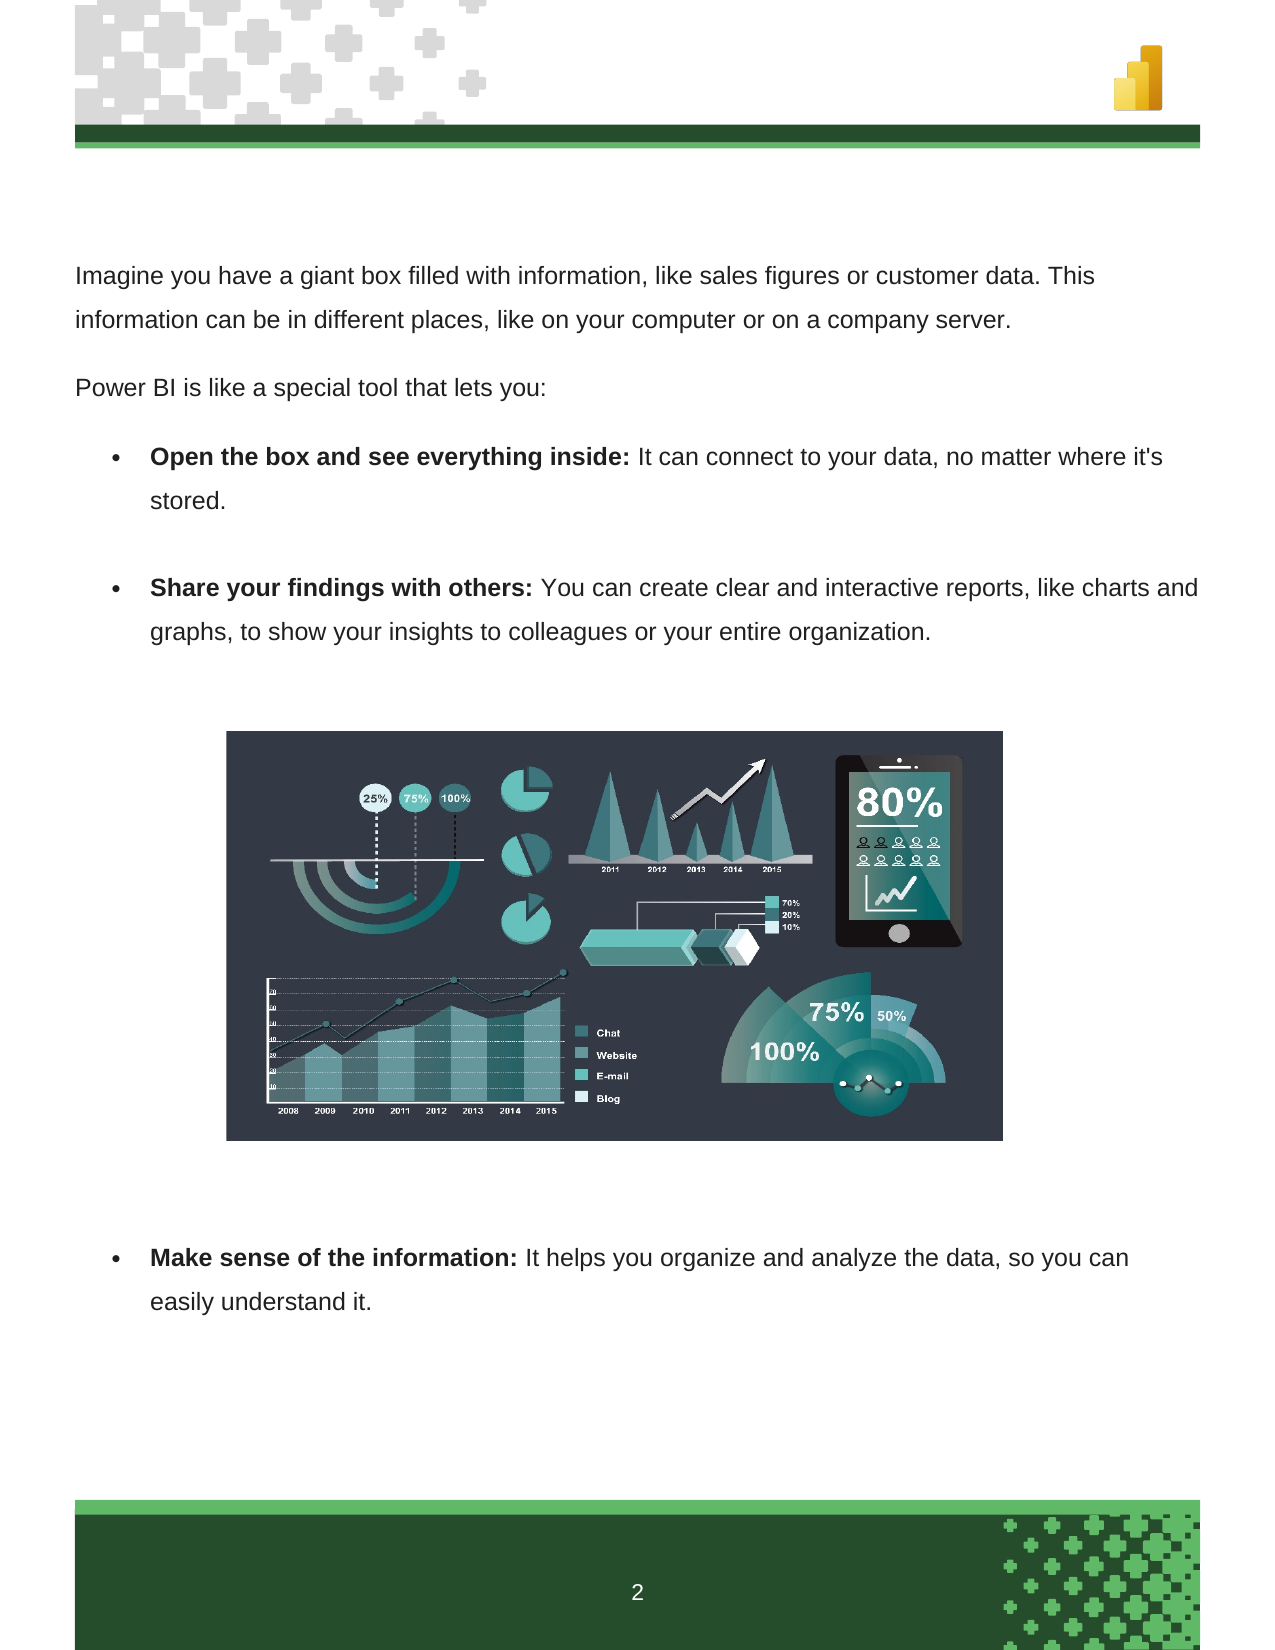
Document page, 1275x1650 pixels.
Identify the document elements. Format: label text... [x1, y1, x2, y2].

list Open the box and see everything inside: It can connect to your data, no matter where it's stored. [112, 427, 1200, 515]
picture [226, 731, 1003, 1141]
text Power BI is like a special tool that lets you: [75, 358, 1200, 402]
text Imagine you have a giant box filled with information, like sales figures or customer data. This information can be in different places, like on your computer or on a company server. [75, 246, 1200, 333]
list Make sense of the information: It helps you organize and analyze the data, so you can easily understand it. [112, 1228, 1200, 1315]
list Share your findings with others: You can create clear and interactive reports, like charts and graphs, to show your insights to colleagues or your entire organization. [112, 558, 1200, 646]
picture [1078, 45, 1198, 112]
